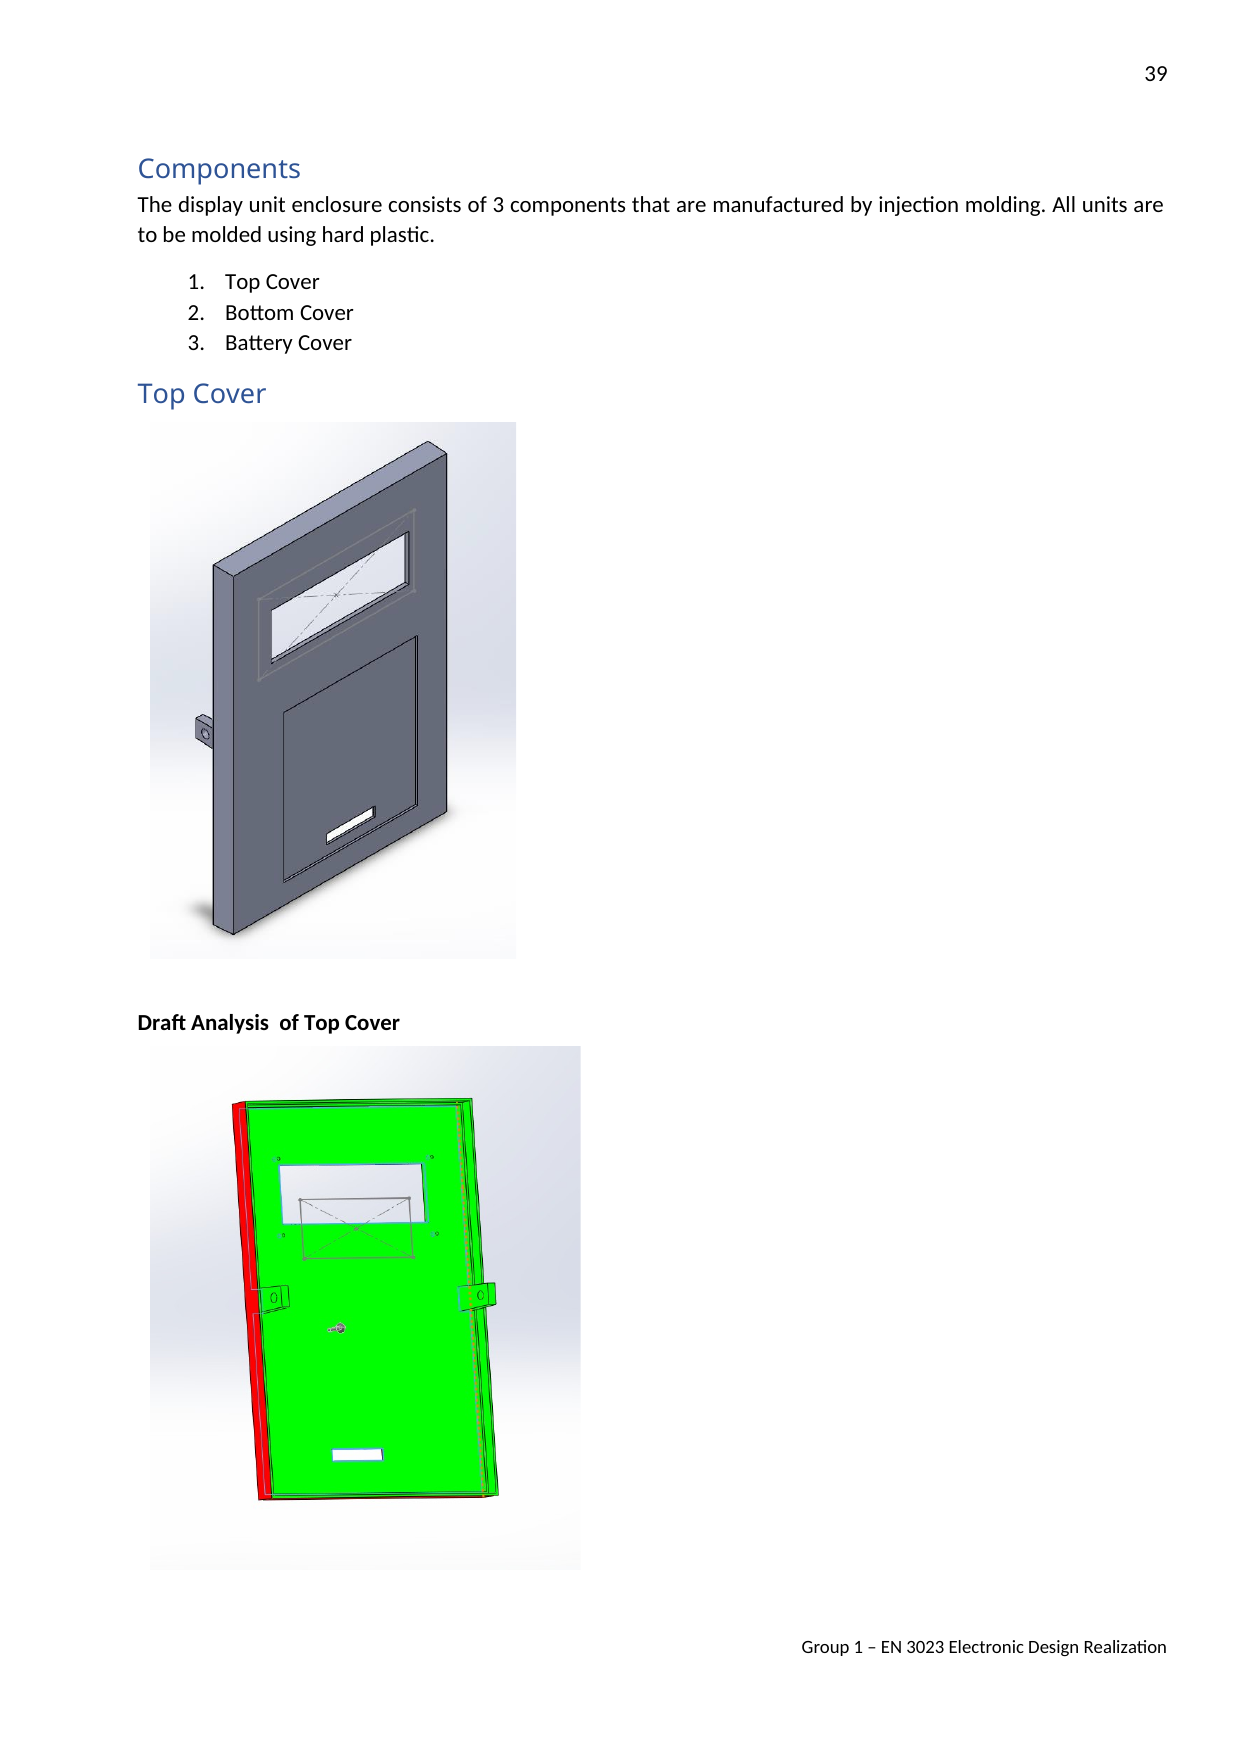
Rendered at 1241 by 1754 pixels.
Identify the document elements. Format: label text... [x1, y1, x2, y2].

picture [150, 422, 517, 959]
subtitle Top Cover [137, 375, 1167, 412]
list Battery Cover [187, 328, 1167, 356]
list Bottom Cover [187, 298, 1167, 326]
text Draft Analysis of Top Cover [137, 1008, 1167, 1036]
text The display unit enclosure consists of 3 components that are manufactured by injection molding. All units are to be molded using hard plastic. [137, 190, 1167, 248]
picture [150, 1046, 581, 1570]
list Top Cover [187, 267, 1167, 295]
subtitle Components [137, 150, 1167, 187]
